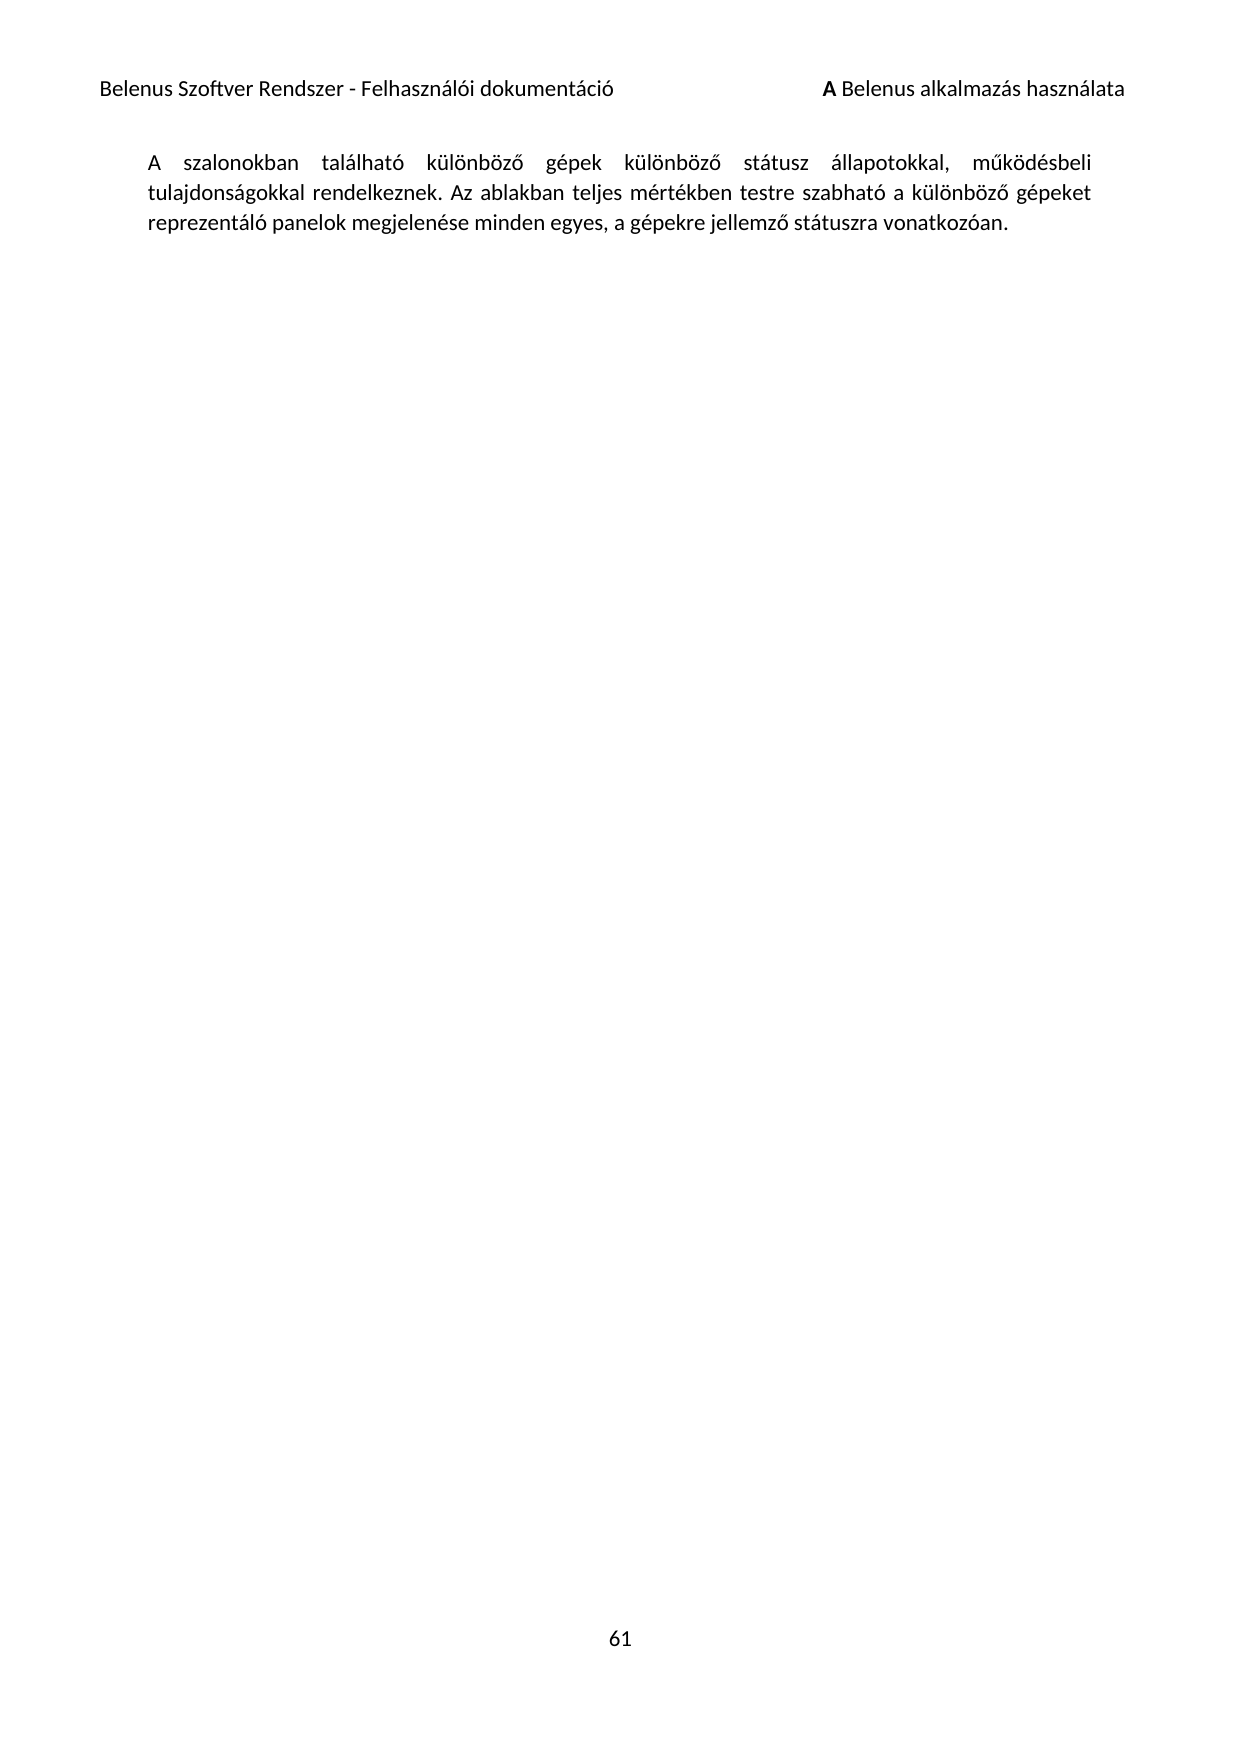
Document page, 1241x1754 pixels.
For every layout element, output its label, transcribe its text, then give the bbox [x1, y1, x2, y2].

text A szalonokban található különböző gépek különböző státusz állapotokkal, működésbeli tulajdonságokkal rendelkeznek. Az ablakban teljes mértékben testre szabható a különböző gépeket reprezentáló panelok megjelenése minden egyes, a gépekre jellemző státuszra vonatkozóan. [148, 148, 1093, 236]
